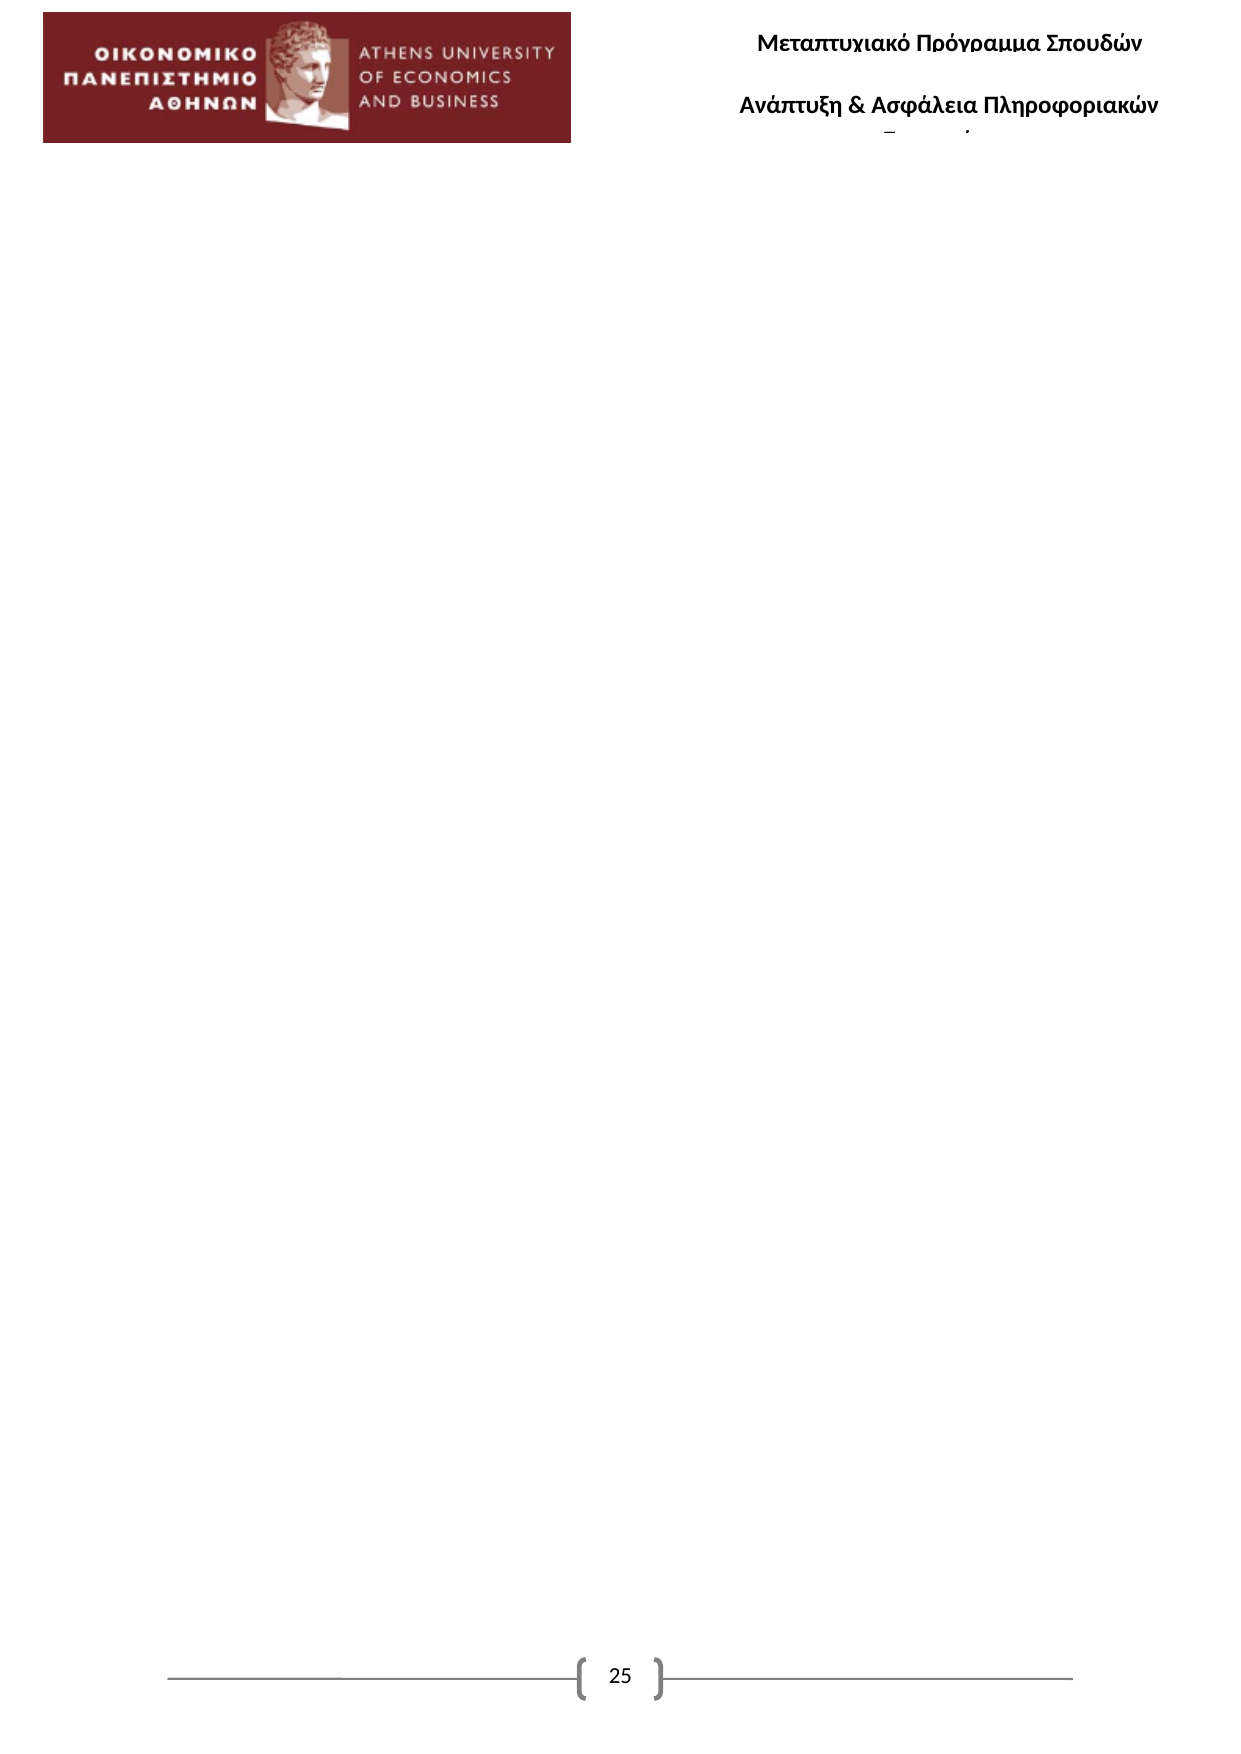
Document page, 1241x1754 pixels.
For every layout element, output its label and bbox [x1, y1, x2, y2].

picture [43, 12, 571, 143]
